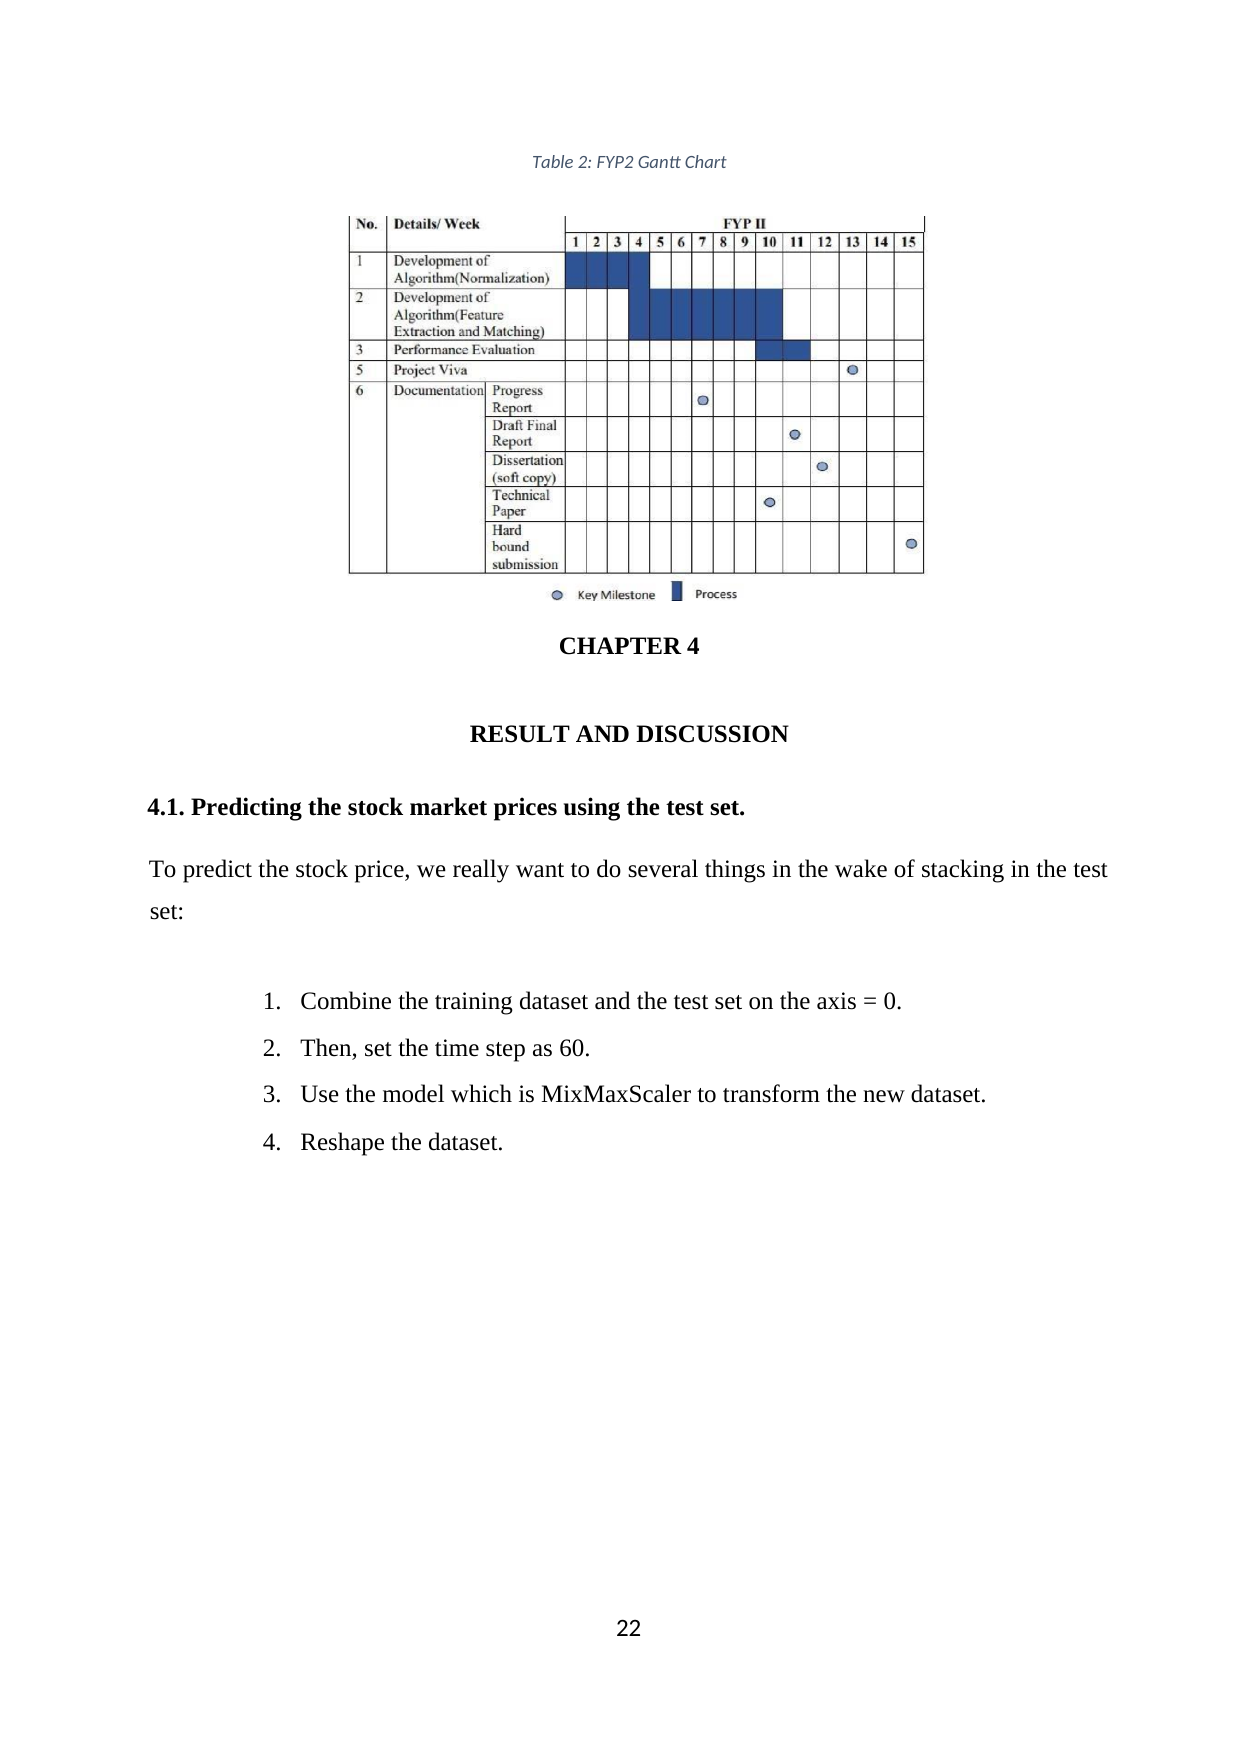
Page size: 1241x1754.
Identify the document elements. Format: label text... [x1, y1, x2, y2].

text CHAPTER 4 [147, 631, 1111, 659]
list Reshape the dataset. [263, 1127, 1110, 1156]
picture [332, 215, 945, 601]
list Then, set the time step as 60. [263, 1033, 1110, 1061]
list Combine the training dataset and the test set on the axis = 0. [263, 986, 1110, 1015]
text To predict the stock price, we really want to do several things in the wake of stacking in the test set: [148, 854, 1110, 925]
list Use the model which is MixMaxScaler to transform the new dataset. [263, 1079, 1110, 1108]
subtitle 4.1. Predicting the stock market prices using the test set. [147, 792, 1111, 820]
text RESULT AND DISCUSSION [147, 719, 1111, 747]
text Table 2: FYP2 Gantt Chart [147, 150, 1111, 173]
